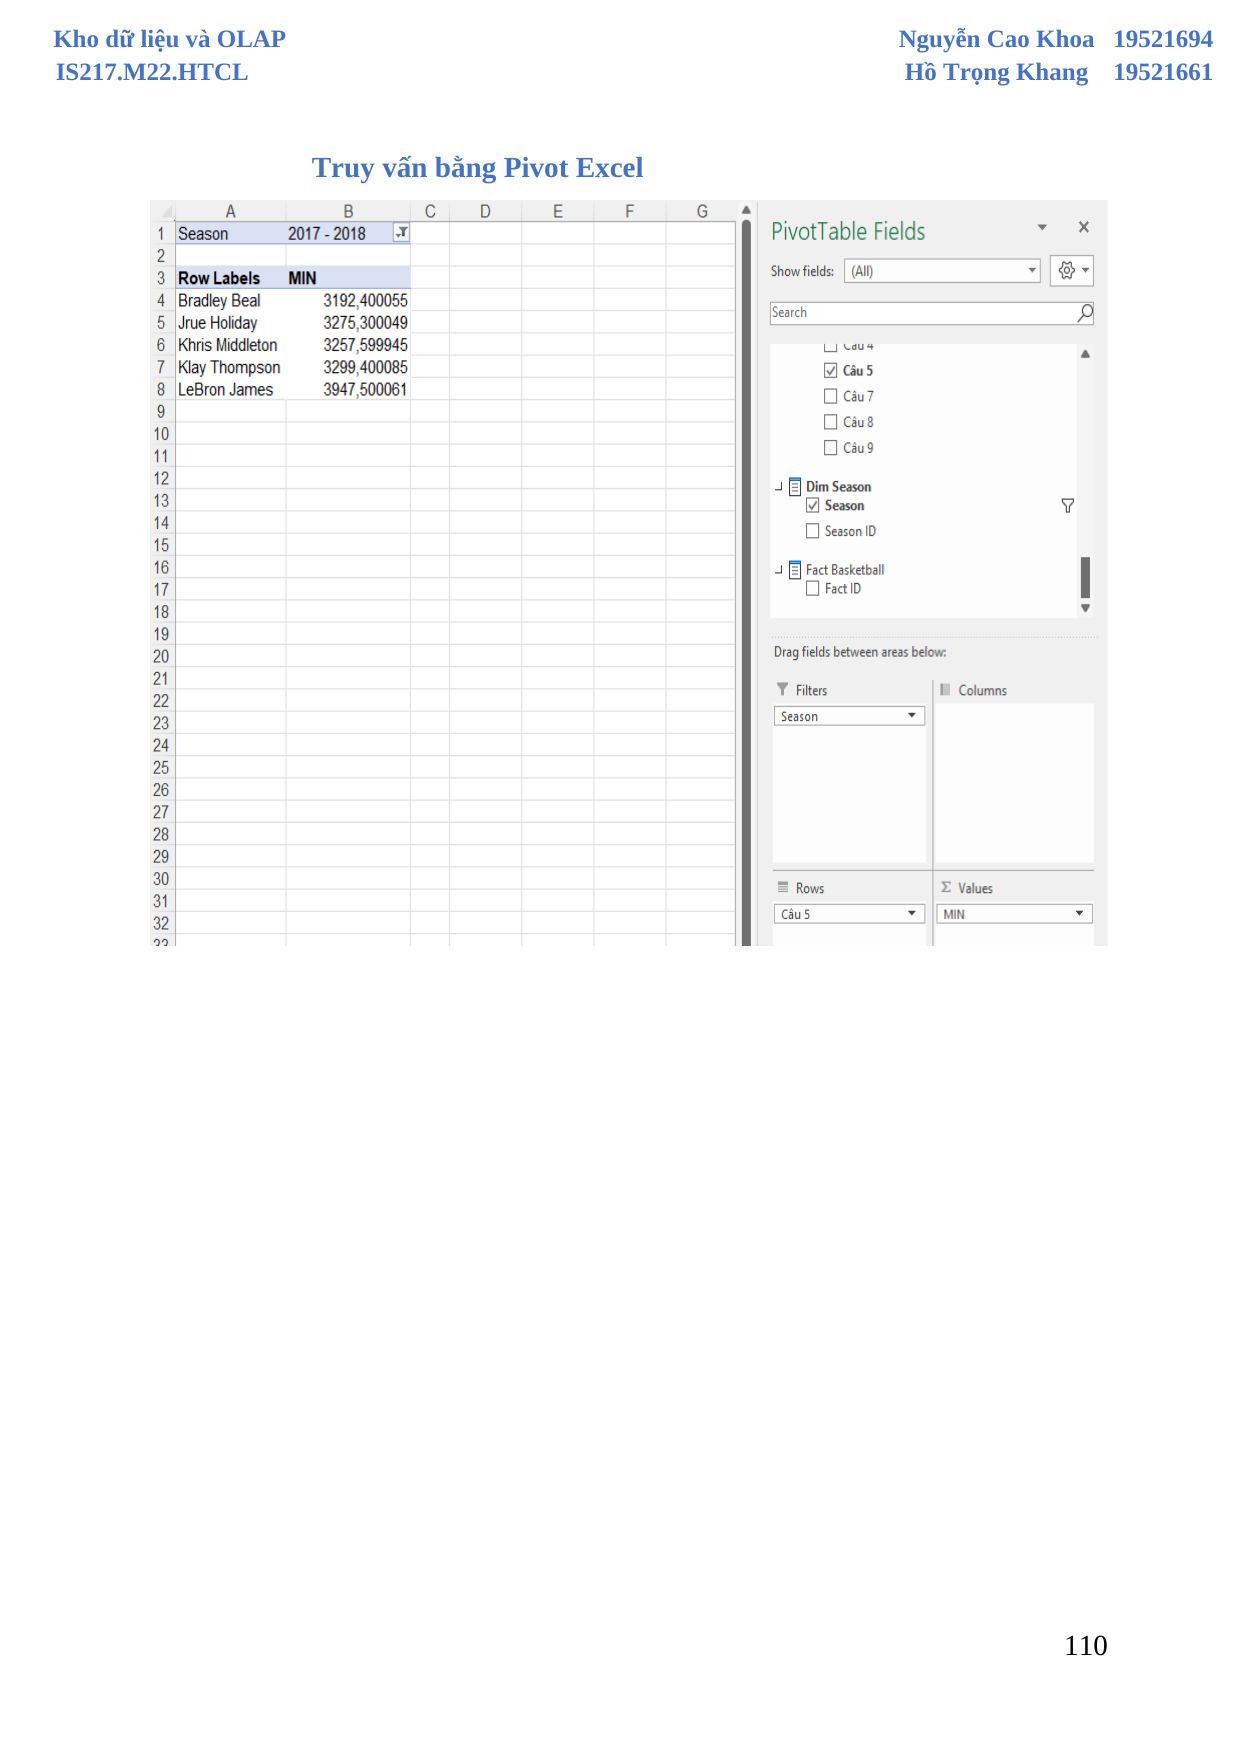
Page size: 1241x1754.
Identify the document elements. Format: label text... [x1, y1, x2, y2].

subtitle Truy vấn bằng Pivot Excel [274, 150, 1107, 183]
picture [150, 200, 1108, 946]
